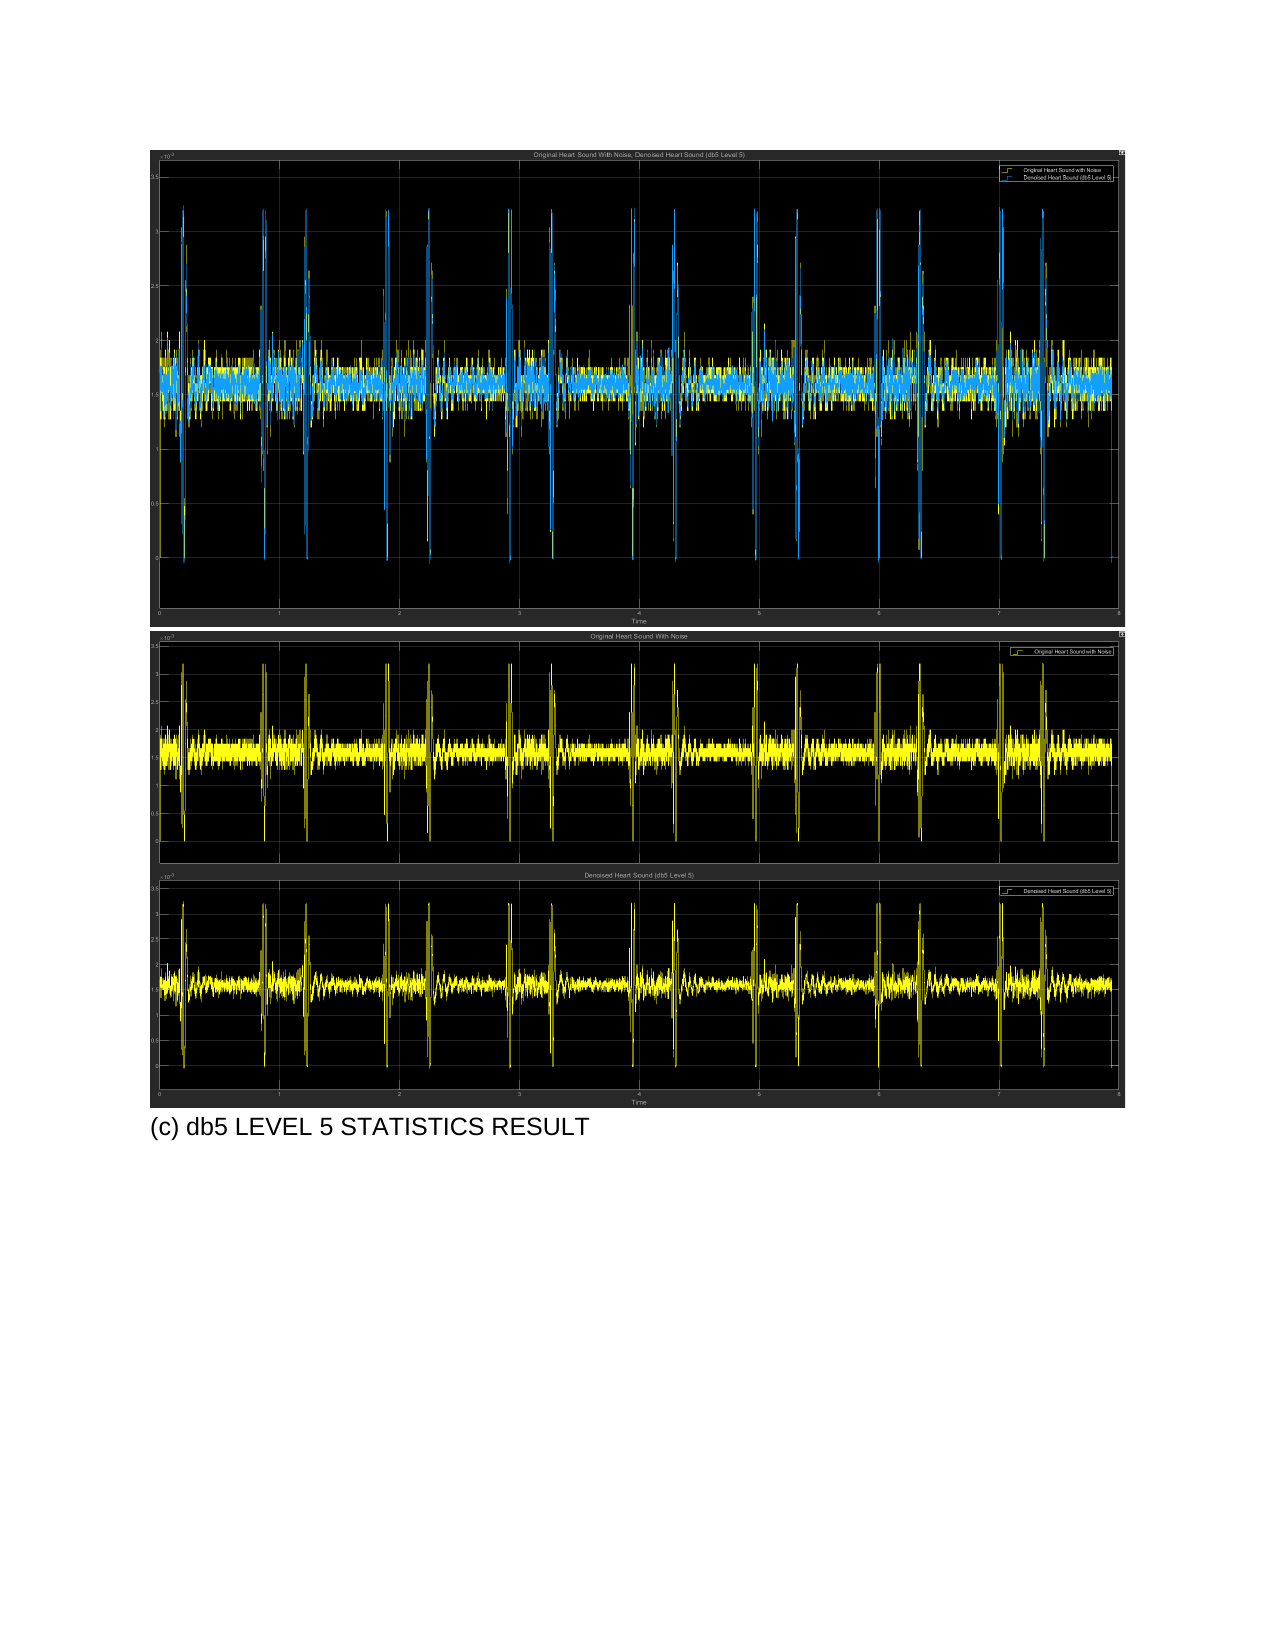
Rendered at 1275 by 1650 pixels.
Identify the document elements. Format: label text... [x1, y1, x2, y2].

picture [150, 150, 1125, 627]
picture [150, 631, 1125, 1108]
text (c) db5 LEVEL 5 STATISTICS RESULT [150, 1112, 1125, 1141]
